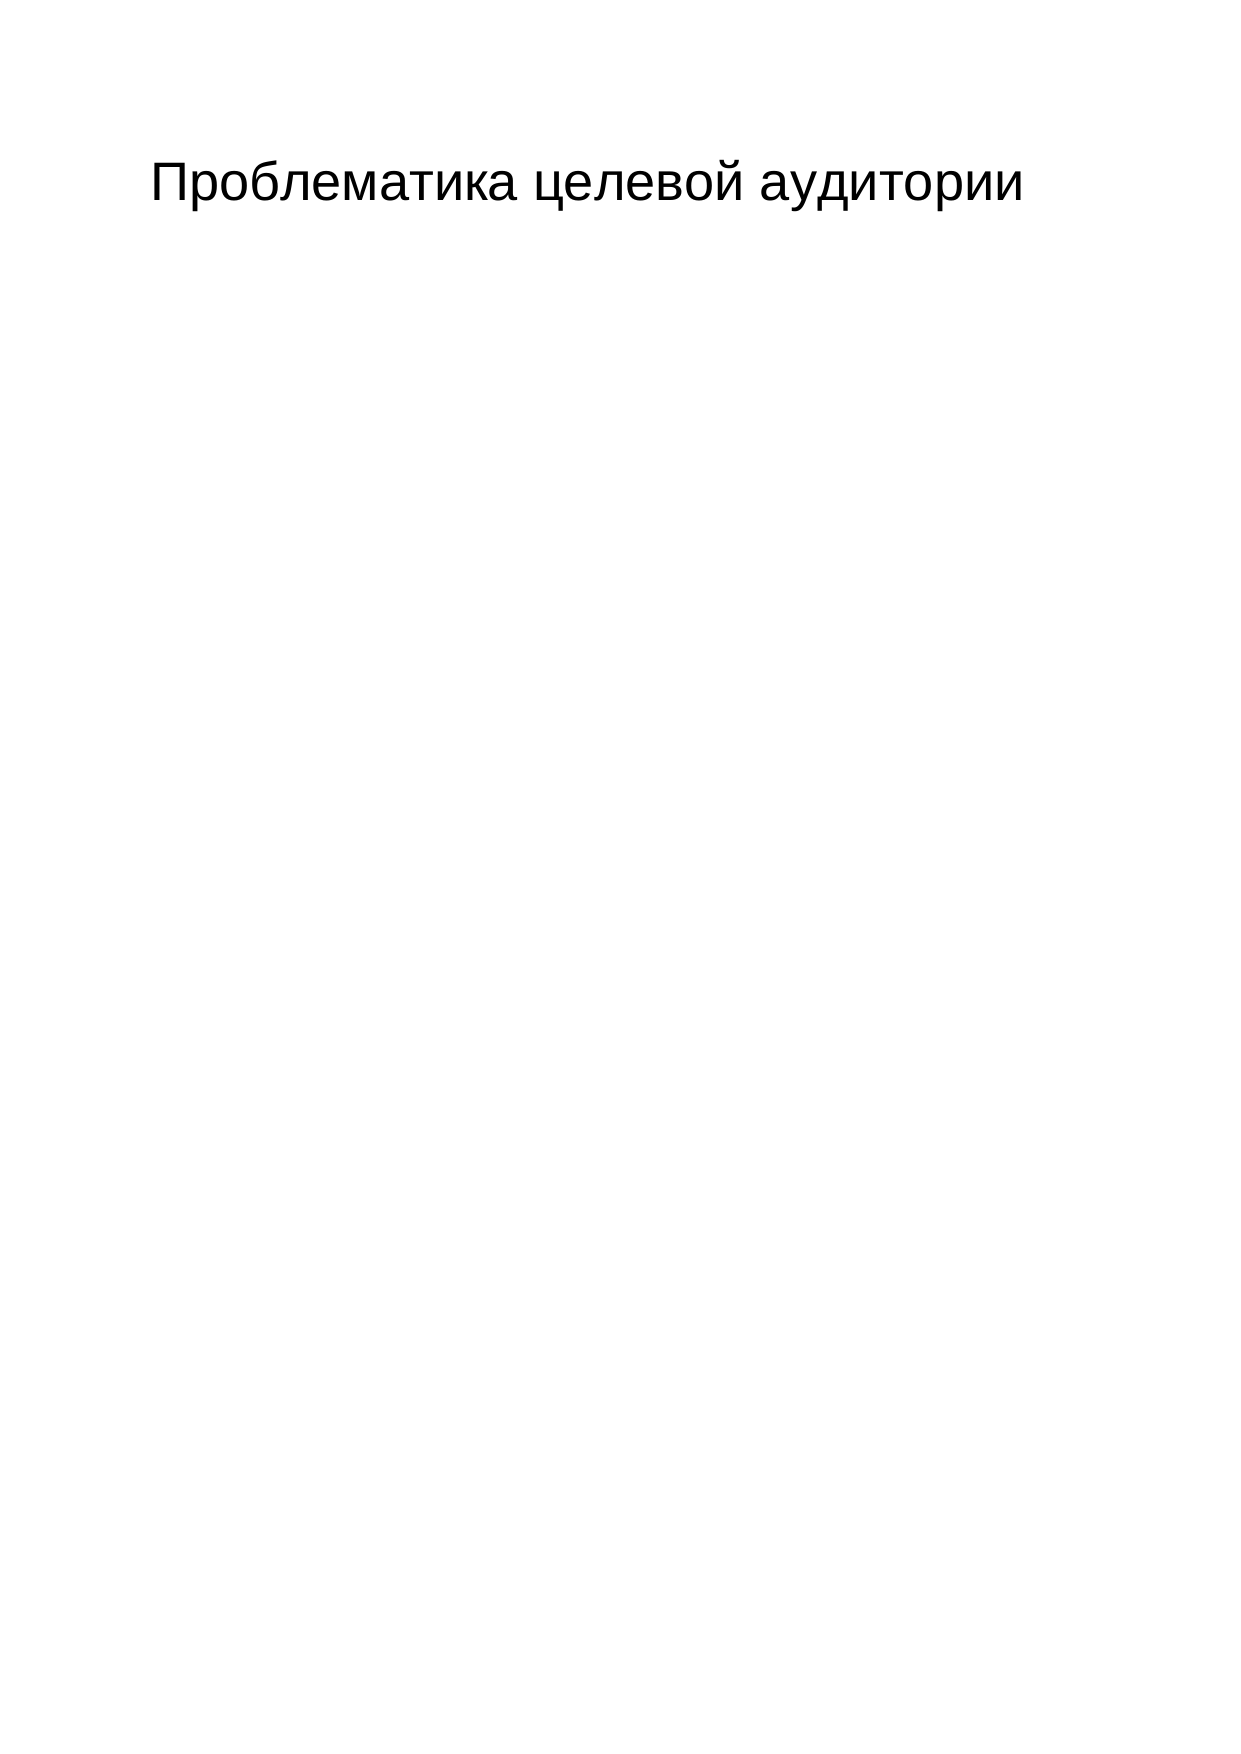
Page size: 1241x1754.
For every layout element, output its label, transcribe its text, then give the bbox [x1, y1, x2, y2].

title Проблематика целевой аудитории [150, 150, 1090, 212]
